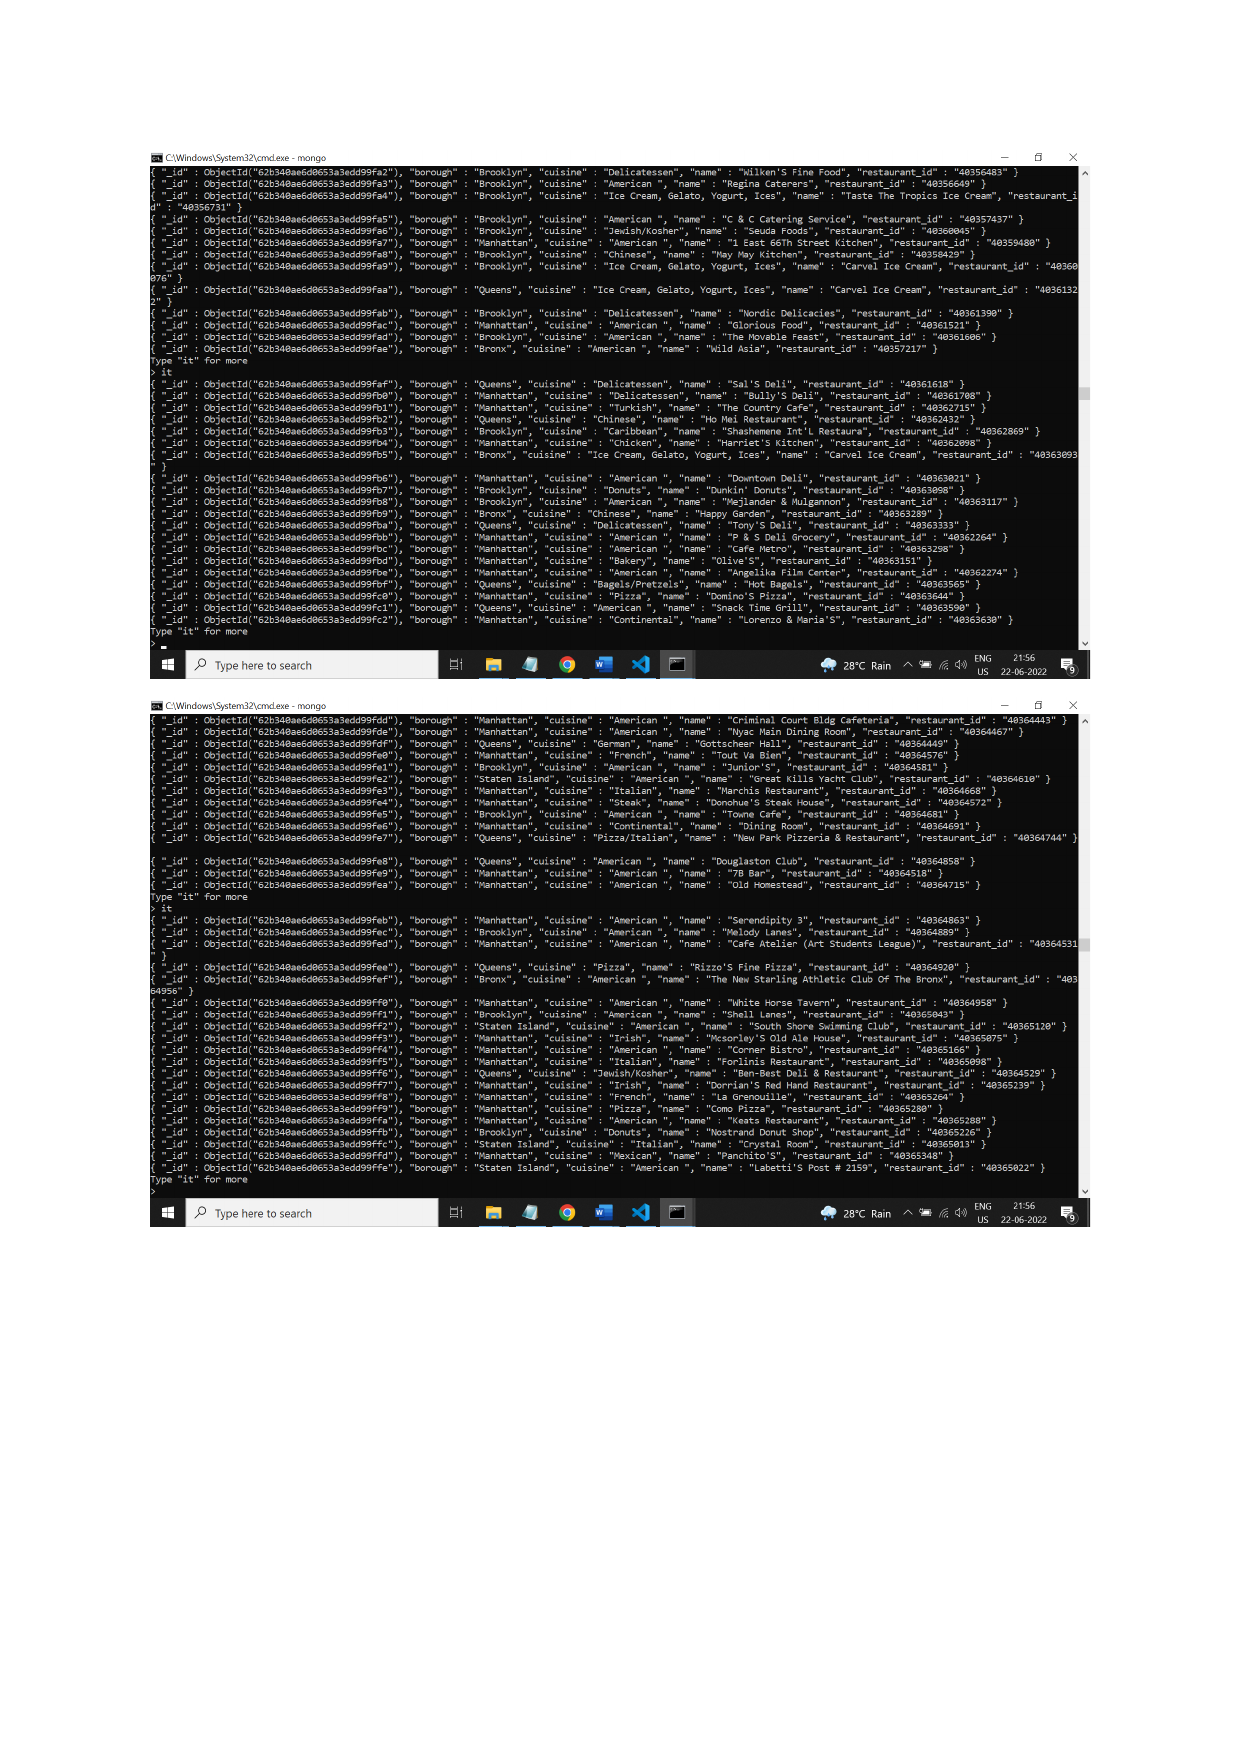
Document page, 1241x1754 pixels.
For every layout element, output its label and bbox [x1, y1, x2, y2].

picture [150, 697, 1091, 1227]
picture [150, 150, 1091, 679]
